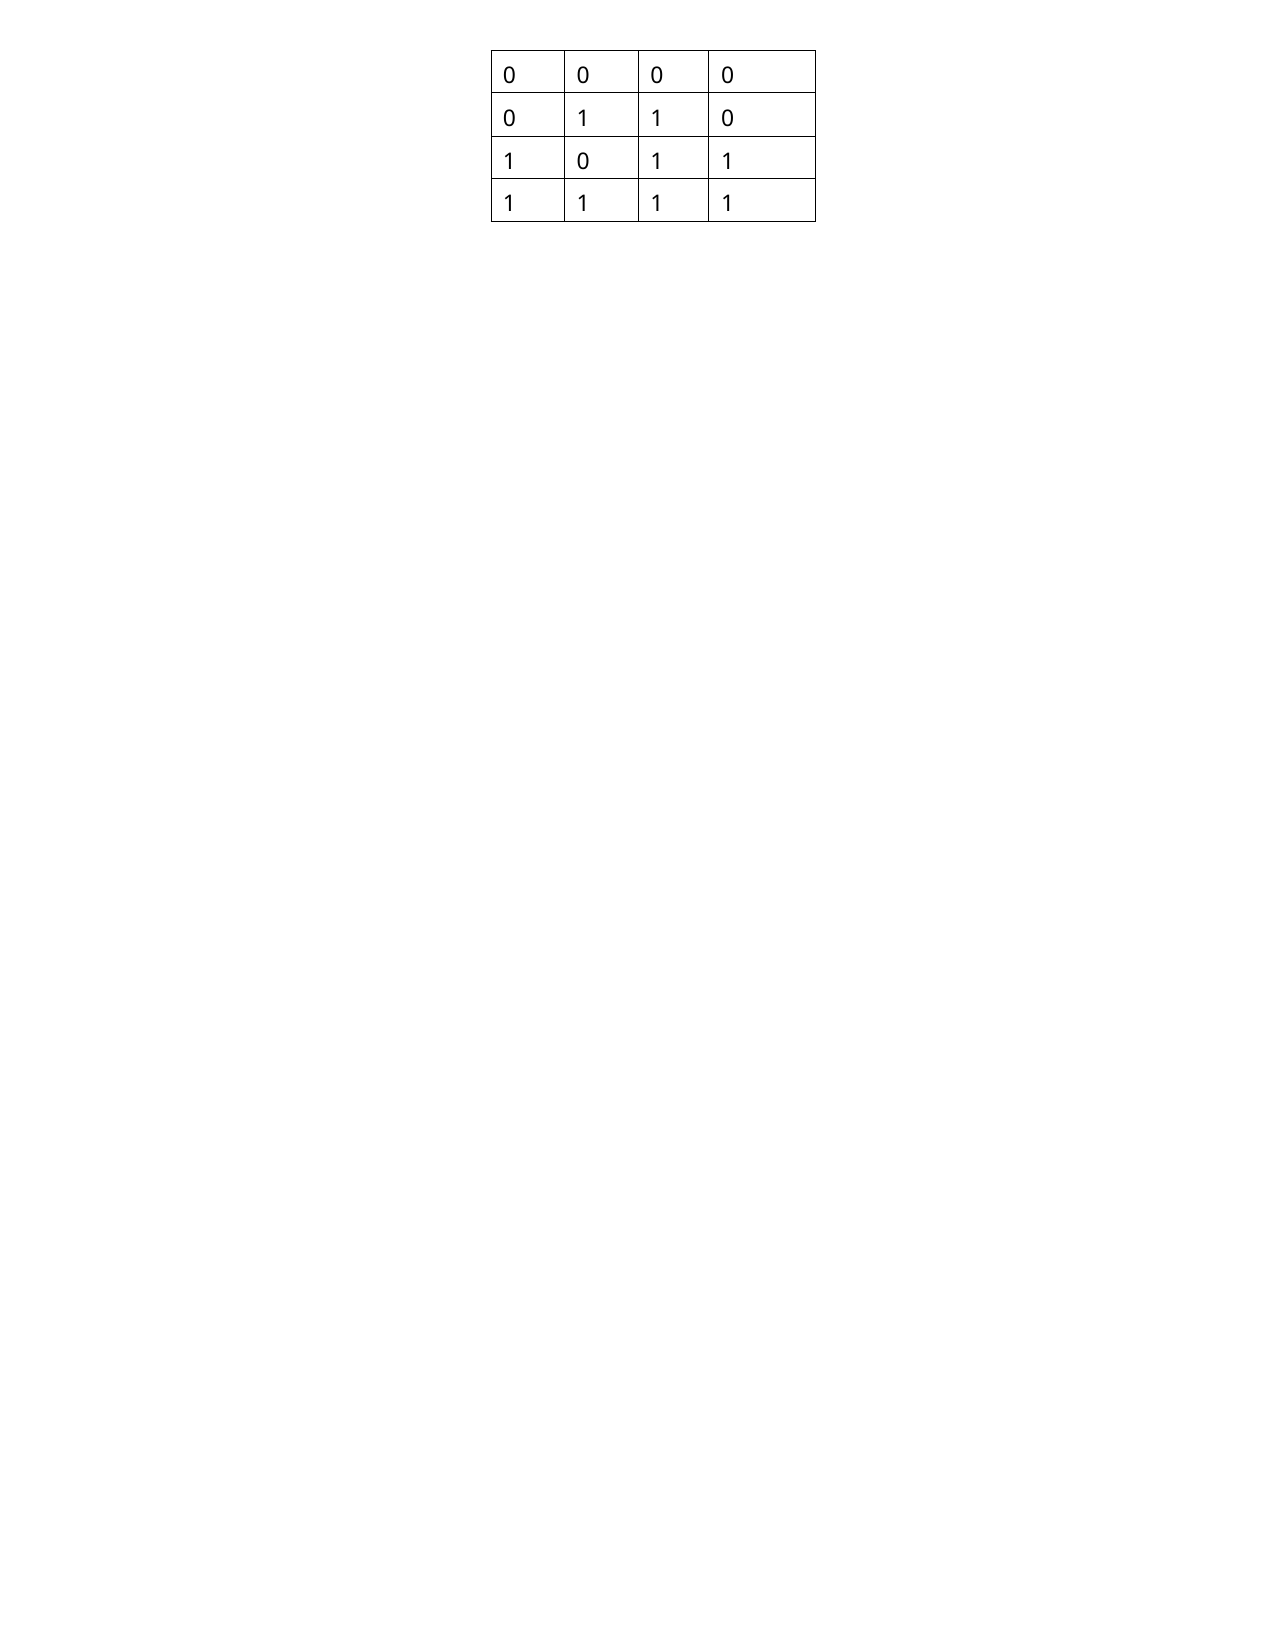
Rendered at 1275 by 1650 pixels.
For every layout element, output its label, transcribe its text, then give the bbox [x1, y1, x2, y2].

table_cell 1 [565, 93, 638, 136]
table_cell 1 [639, 93, 708, 136]
table_cell 0 [565, 51, 638, 92]
table_cell 0 [709, 51, 815, 92]
table_cell 0 [709, 93, 815, 136]
table_cell 0 [639, 51, 708, 92]
table_cell 1 [639, 179, 708, 221]
table_cell 0 [492, 93, 564, 136]
table_cell 0 [565, 137, 638, 177]
table_cell 0 [492, 51, 564, 92]
table_cell 1 [492, 179, 564, 221]
table_cell 1 [639, 137, 708, 177]
table_cell 1 [709, 179, 815, 221]
table_cell 1 [492, 137, 564, 177]
table_cell 1 [709, 137, 815, 177]
table_cell 1 [565, 179, 638, 221]
